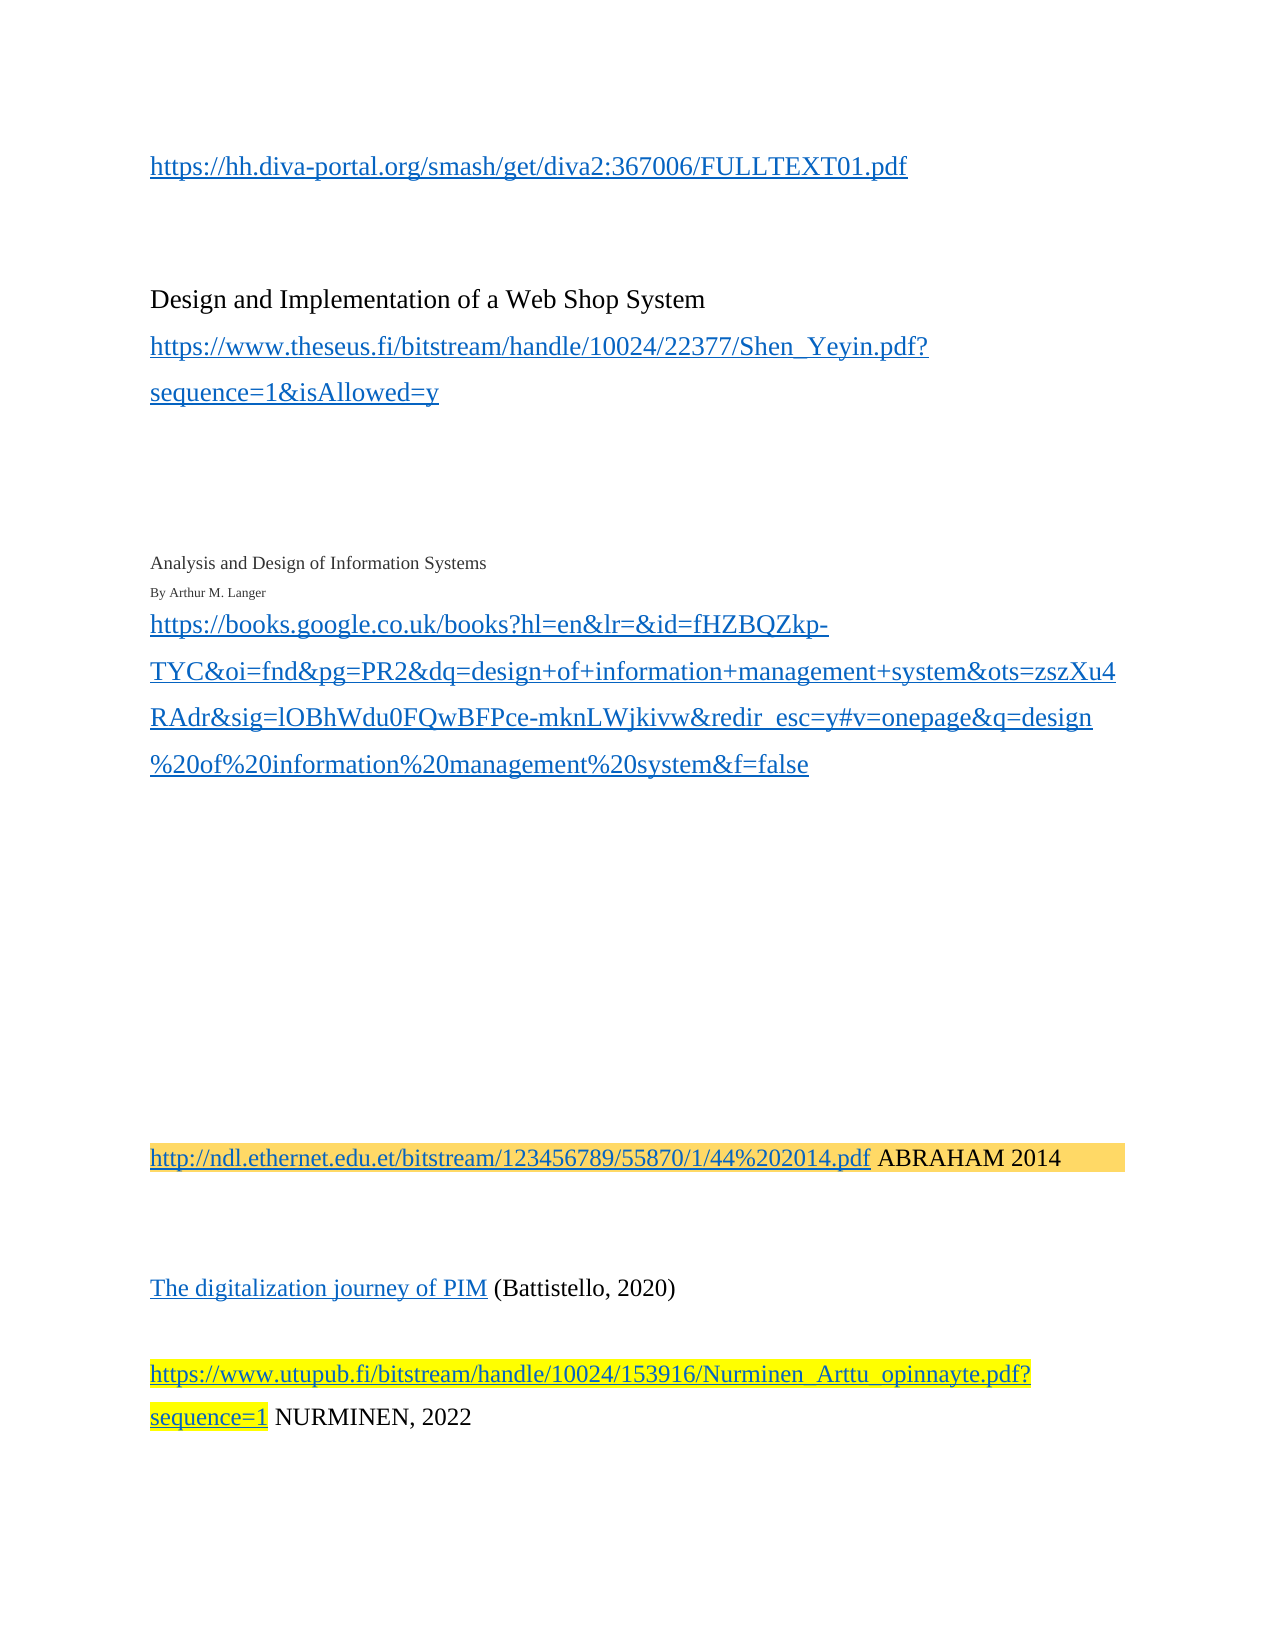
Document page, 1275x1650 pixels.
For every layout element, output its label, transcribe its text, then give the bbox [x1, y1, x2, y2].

text https://www.theseus.fi/bitstream/handle/10024/22377/Shen_Yeyin.pdf?sequence=1&isAllowed=y [150, 329, 1125, 407]
text The digitalization journey of PIM [150, 1273, 1125, 1301]
text By Arthur M. Langer [150, 584, 1125, 600]
text Design and Implementation of a Web Shop System [150, 283, 1125, 314]
text https://www.utupub.fi/bitstream/handle/10024/153916/Nurminen_Arttu_opinnayte.pdf?sequence=1 NURMINEN, 2022 [150, 1359, 1125, 1431]
text Analysis and Design of Information Systems [150, 552, 1125, 574]
text http://ndl.ethernet.edu.et/bitstream/123456789/55870/1/44%202014.pdf ABRAHAM 2014 [150, 1143, 1125, 1172]
text https://books.google.co.uk/books?hl=en&lr=&id=fHZBQZkp-TYC&oi=fnd&pg=PR2&dq=design+of+information+management+system&ots=zszXu4RAdr&sig=lOBhWdu0FQwBFPce-mknLWjkivw&redir_esc=y#v=onepage&q=design%20of%20information%20management%20system&f=false [150, 608, 1125, 779]
text https://hh.diva-portal.org/smash/get/diva2:367006/FULLTEXT01.pdf [150, 150, 1125, 181]
